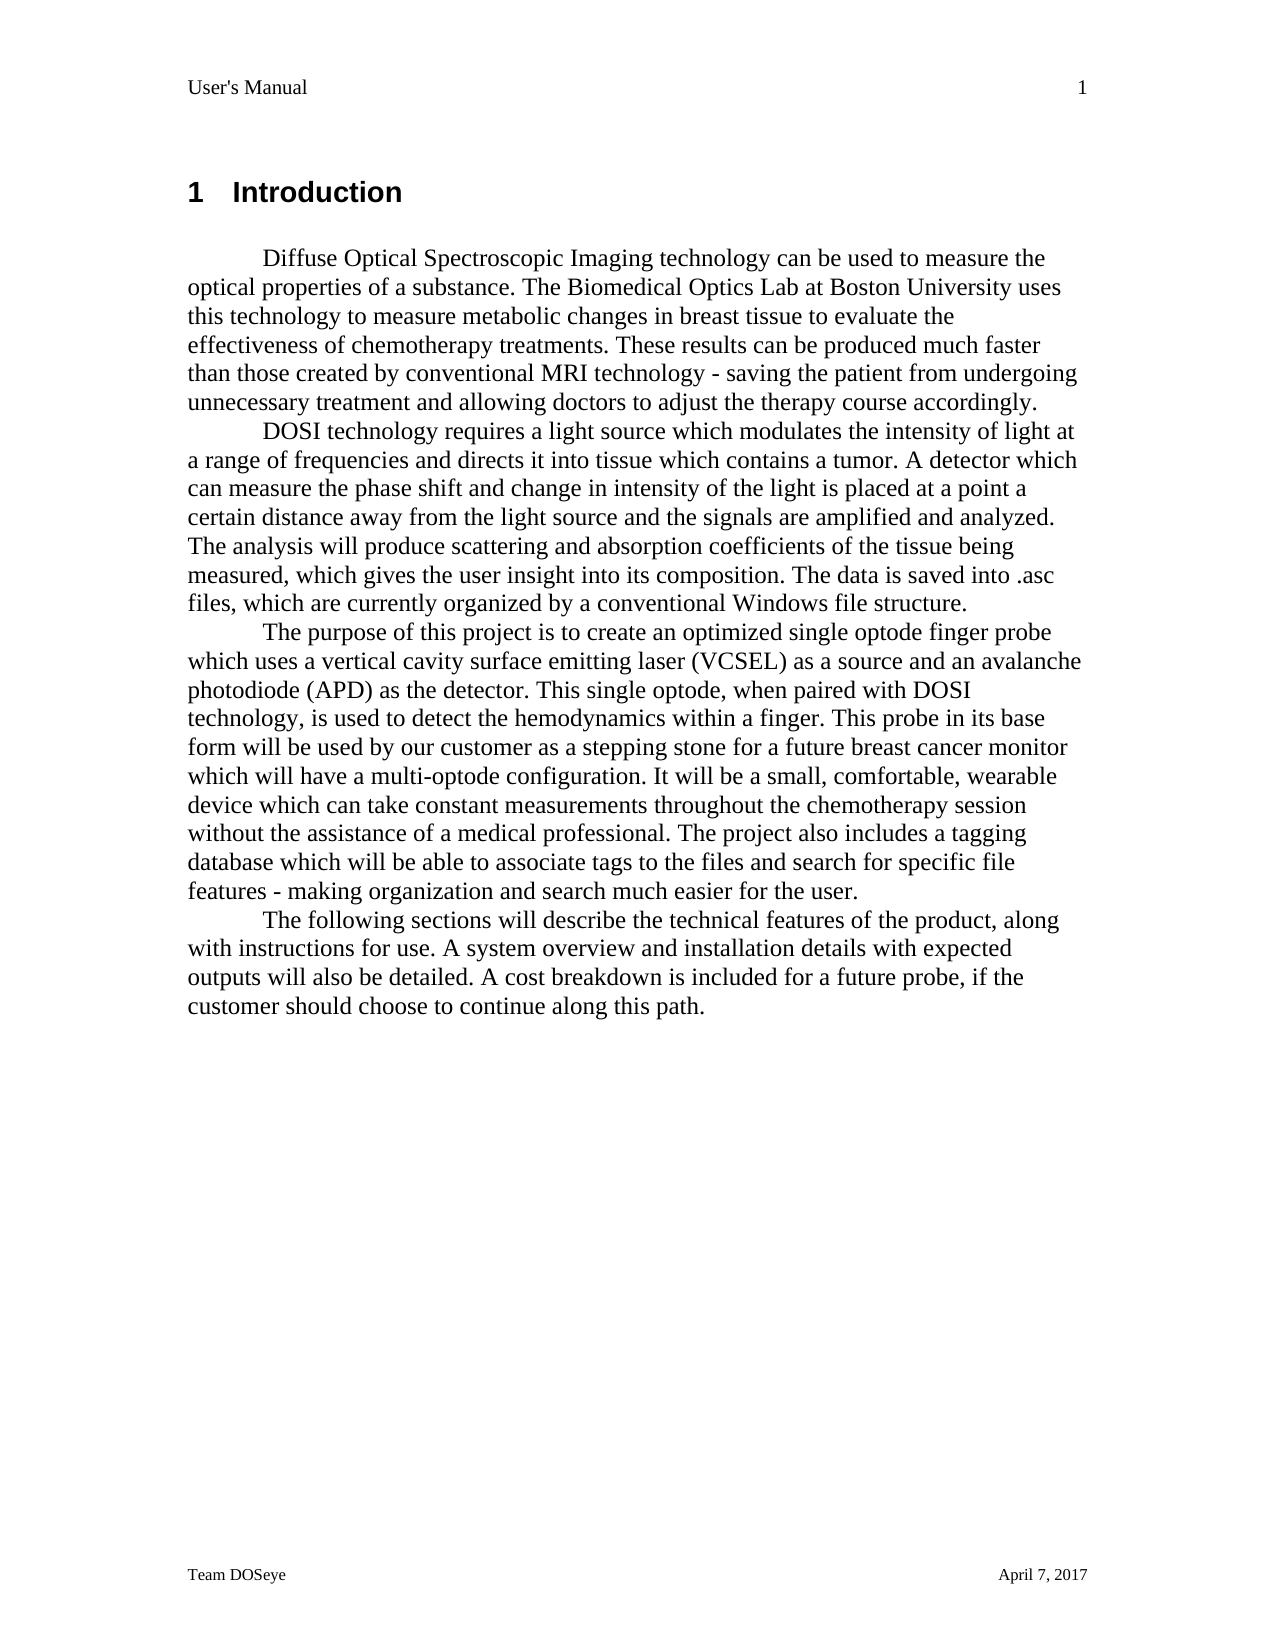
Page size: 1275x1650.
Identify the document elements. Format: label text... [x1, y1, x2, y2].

text Diffuse Optical Spectroscopic Imaging technology can be used to measure the optical properties of a substance. The Biomedical Optics Lab at Boston University uses this technology to measure metabolic changes in breast tissue to evaluate the effectiveness of chemotherapy treatments. These results can be produced much faster than those created by conventional MRI technology - saving the patient from undergoing unnecessary treatment and allowing doctors to adjust the therapy course accordingly. [187, 243, 1087, 416]
subtitle Introduction [187, 175, 1087, 208]
text The purpose of this project is to create an optimized single optode finger probe which uses a vertical cavity surface emitting laser (VCSEL) as a source and an avalanche photodiode (APD) as the detector. This single optode, when paired with DOSI technology, is used to detect the hemodynamics within a finger. This probe in its base form will be used by our customer as a stepping stone for a future breast cancer monitor which will have a multi-optode configuration. It will be a small, comfortable, wearable device which can take constant measurements throughout the chemotherapy session without the assistance of a medical professional. The project also includes a tagging database which will be able to associate tags to the files and search for specific file features - making organization and search much easier for the user. [187, 617, 1087, 905]
text DOSI technology requires a light source which modulates the intensity of light at a range of frequencies and directs it into tissue which contains a tumor. A detector which can measure the phase shift and change in intensity of the light is placed at a point a certain distance away from the light source and the signals are amplified and analyzed. The analysis will produce scattering and absorption coefficients of the tissue being measured, which gives the user insight into its composition. The data is saved into .asc files, which are currently organized by a conventional Windows file structure. [187, 416, 1087, 617]
text The following sections will describe the technical features of the product, along with instructions for use. A system overview and installation details with expected outputs will also be detailed. A cost breakdown is included for a future probe, if the customer should choose to continue along this path. [187, 905, 1087, 1020]
